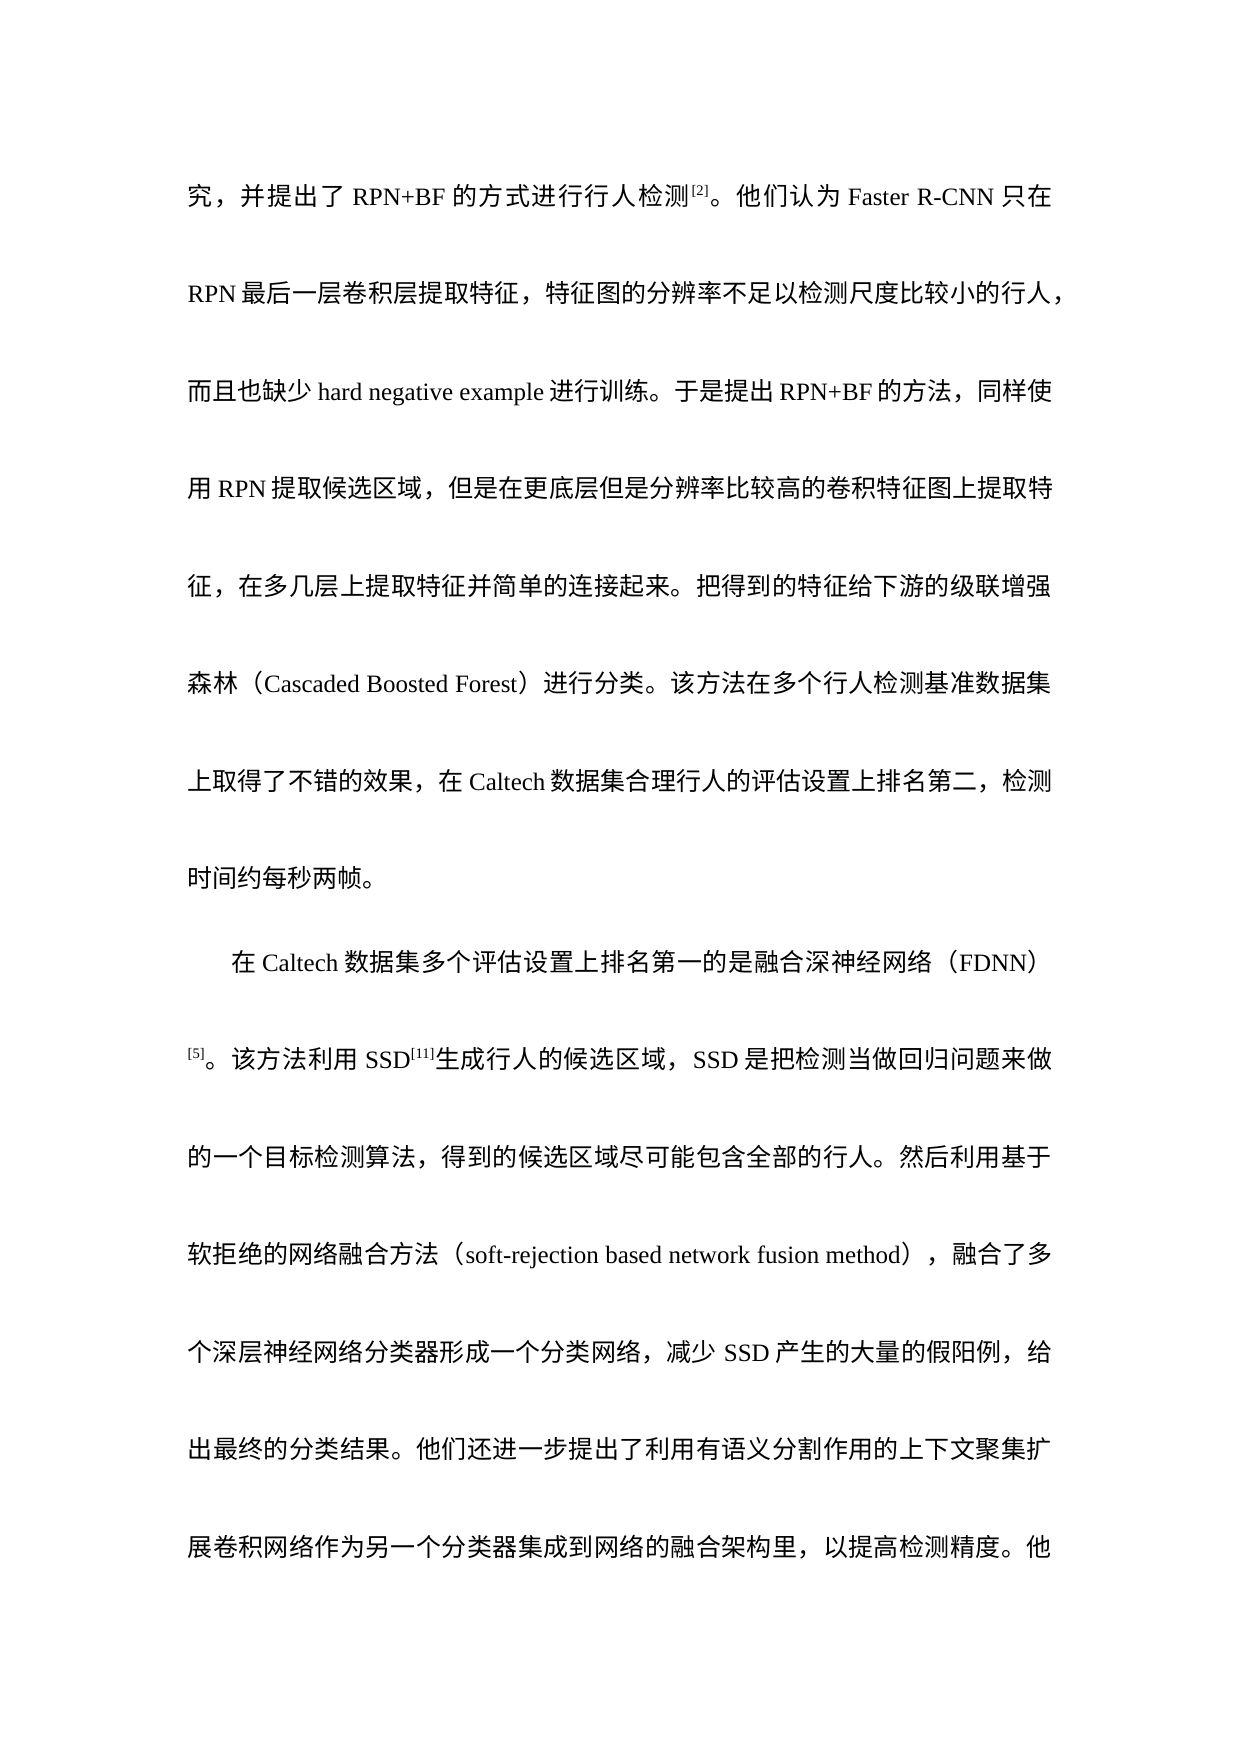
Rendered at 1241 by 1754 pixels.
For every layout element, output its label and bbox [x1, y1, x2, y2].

text [187, 162, 1053, 909]
text [187, 928, 1053, 1578]
